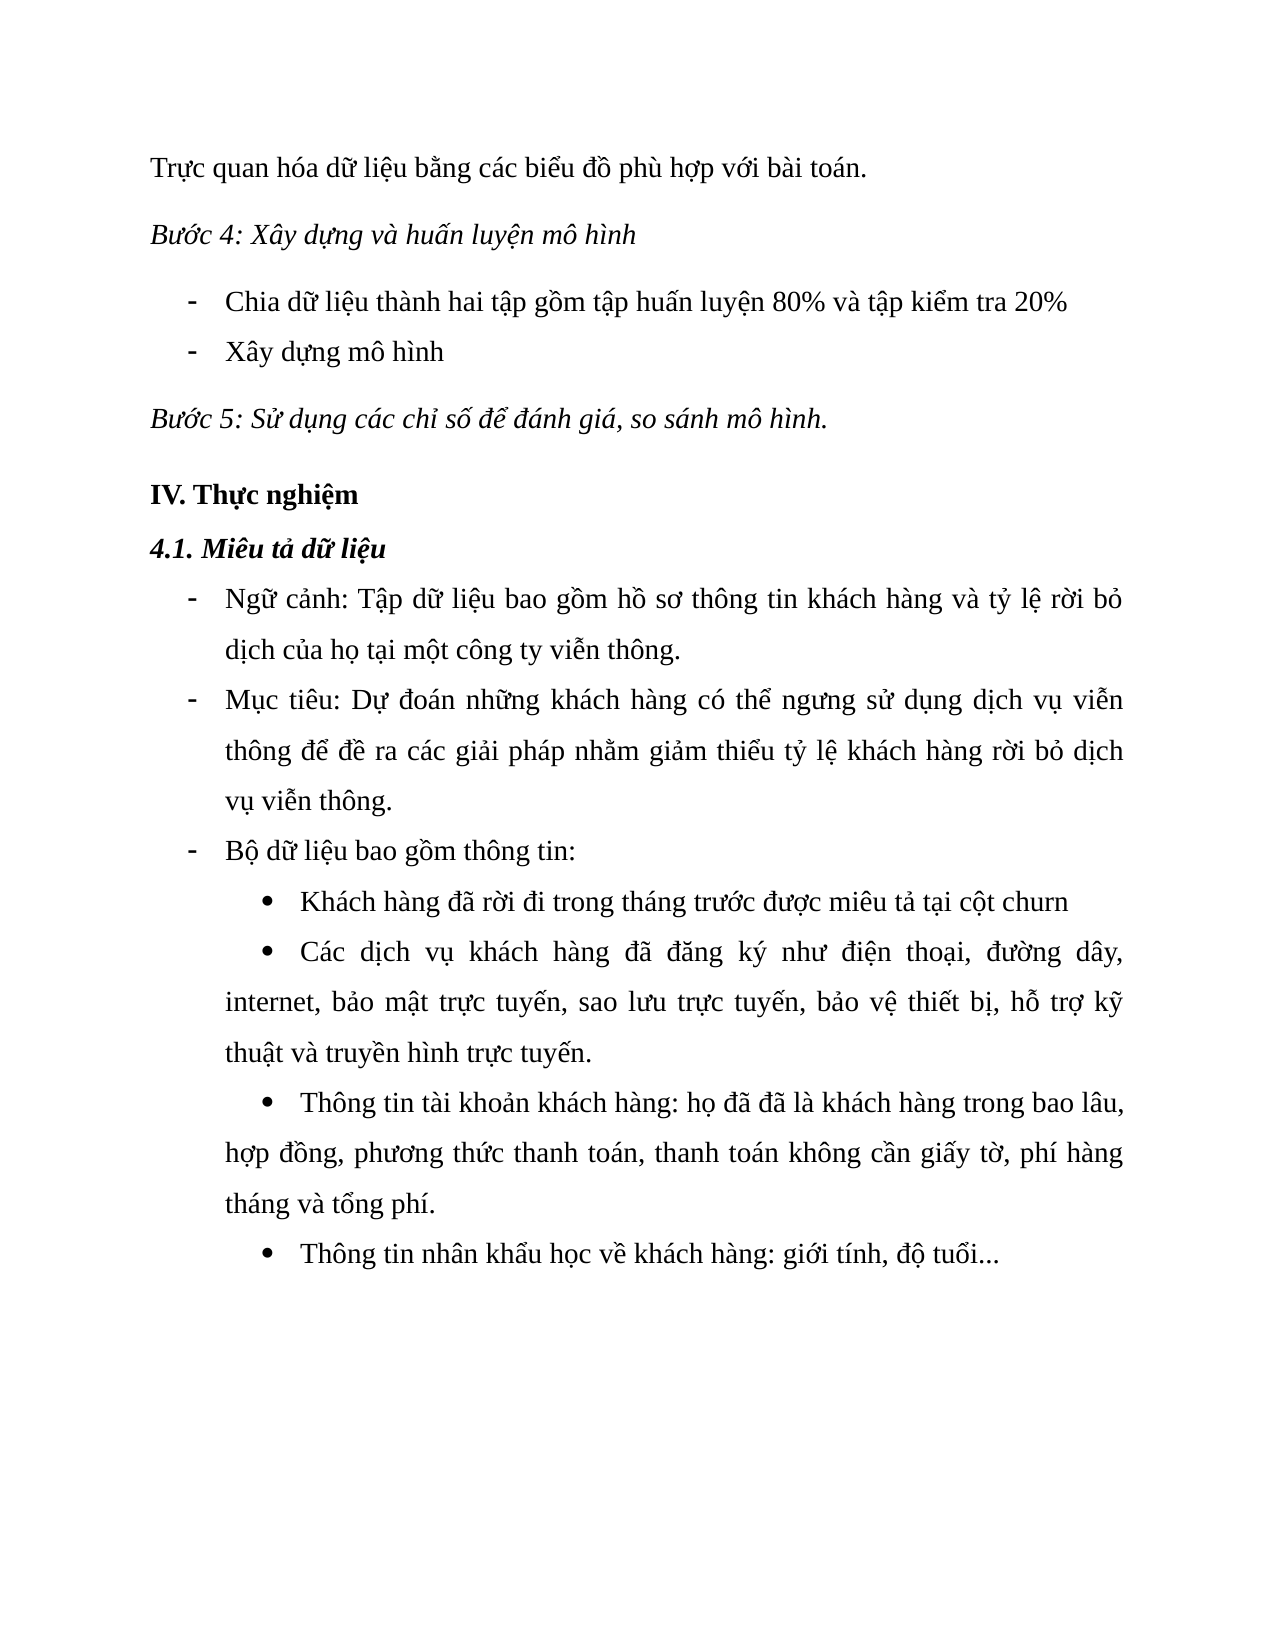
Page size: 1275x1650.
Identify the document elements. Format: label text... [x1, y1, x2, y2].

list Các dịch vụ khách hàng đã đăng ký như điện thoại, đường dây, internet, bảo mật trực tuyến, sao lưu trực tuyến, bảo vệ thiết bị, hỗ trợ kỹ thuật và truyền hình trực tuyến. [225, 934, 1125, 1068]
text Bước 5: Sử dụng các chỉ số để đánh giá, so sánh mô hình. [150, 401, 1125, 435]
subtitle IV. Thực nghiệm [150, 477, 1125, 510]
subtitle 4.1. Miêu tả dữ liệu [150, 531, 1125, 565]
list Thông tin tài khoản khách hàng: họ đã đã là khách hàng trong bao lâu, hợp đồng, phương thức thanh toán, thanh toán không cần giấy tờ, phí hàng tháng và tổng phí. [225, 1085, 1125, 1219]
text Bước 4: Xây dựng và huấn luyện mô hình [150, 217, 1125, 251]
list Xây dựng mô hình [187, 334, 1125, 368]
list Bộ dữ liệu bao gồm thông tin: [187, 833, 1125, 867]
list Ngữ cảnh: Tập dữ liệu bao gồm hồ sơ thông tin khách hàng và tỷ lệ rời bỏ dịch của họ tại một công ty viễn thông. [187, 582, 1125, 666]
list Chia dữ liệu thành hai tập gồm tập huấn luyện 80% và tập kiểm tra 20% [187, 284, 1125, 318]
list Mục tiêu: Dự đoán những khách hàng có thể ngưng sử dụng dịch vụ viễn thông để đề ra các giải pháp nhằm giảm thiểu tỷ lệ khách hàng rời bỏ dịch vụ viễn thông. [187, 682, 1125, 817]
list Khách hàng đã rời đi trong tháng trước được miêu tả tại cột churn [225, 884, 1125, 917]
list Thông tin nhân khẩu học về khách hàng: giới tính, độ tuổi... [225, 1236, 1125, 1270]
text Trực quan hóa dữ liệu bằng các biểu đồ phù hợp với bài toán. [150, 150, 1125, 183]
